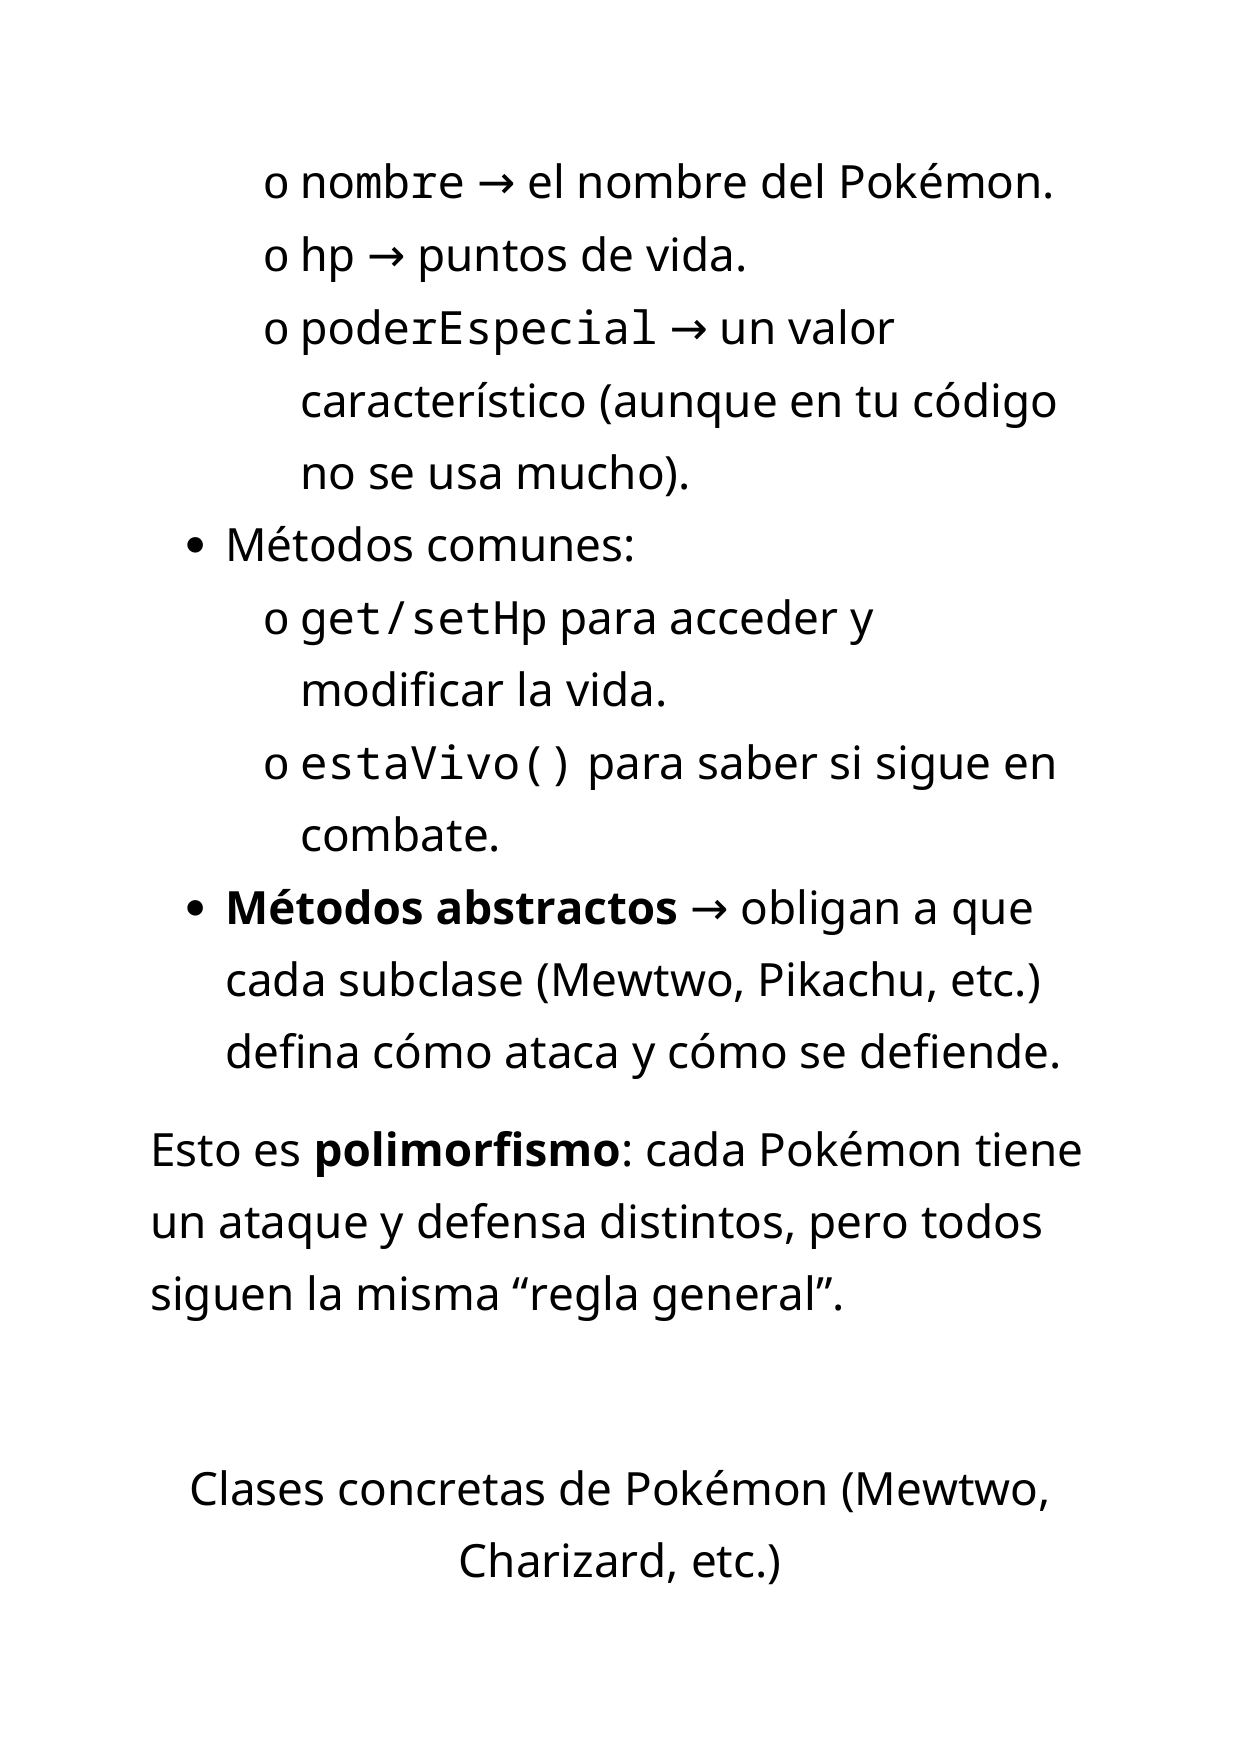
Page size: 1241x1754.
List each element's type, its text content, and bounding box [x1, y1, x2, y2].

text Clases concretas de Pokémon (Mewtwo, Charizard, etc.) [150, 1456, 1090, 1591]
list nombre → el nombre del Pokémon. [262, 150, 1090, 213]
text Esto es polimorfismo: cada Pokémon tiene un ataque y defensa distintos, pero todos siguen la misma “regla general”. [150, 1117, 1090, 1324]
list Métodos comunes: [187, 513, 1090, 575]
list get/setHp para acceder y modificar la vida. [262, 585, 1090, 720]
list estaVivo() para saber si sigue en combate. [262, 730, 1090, 865]
list Métodos abstractos → obligan a que cada subclase (Mewtwo, Pikachu, etc.) defina cómo ataca y cómo se defiende. [187, 875, 1090, 1082]
list hp → puntos de vida. [262, 223, 1090, 286]
list poderEspecial → un valor característico (aunque en tu código no se usa mucho). [262, 296, 1090, 503]
